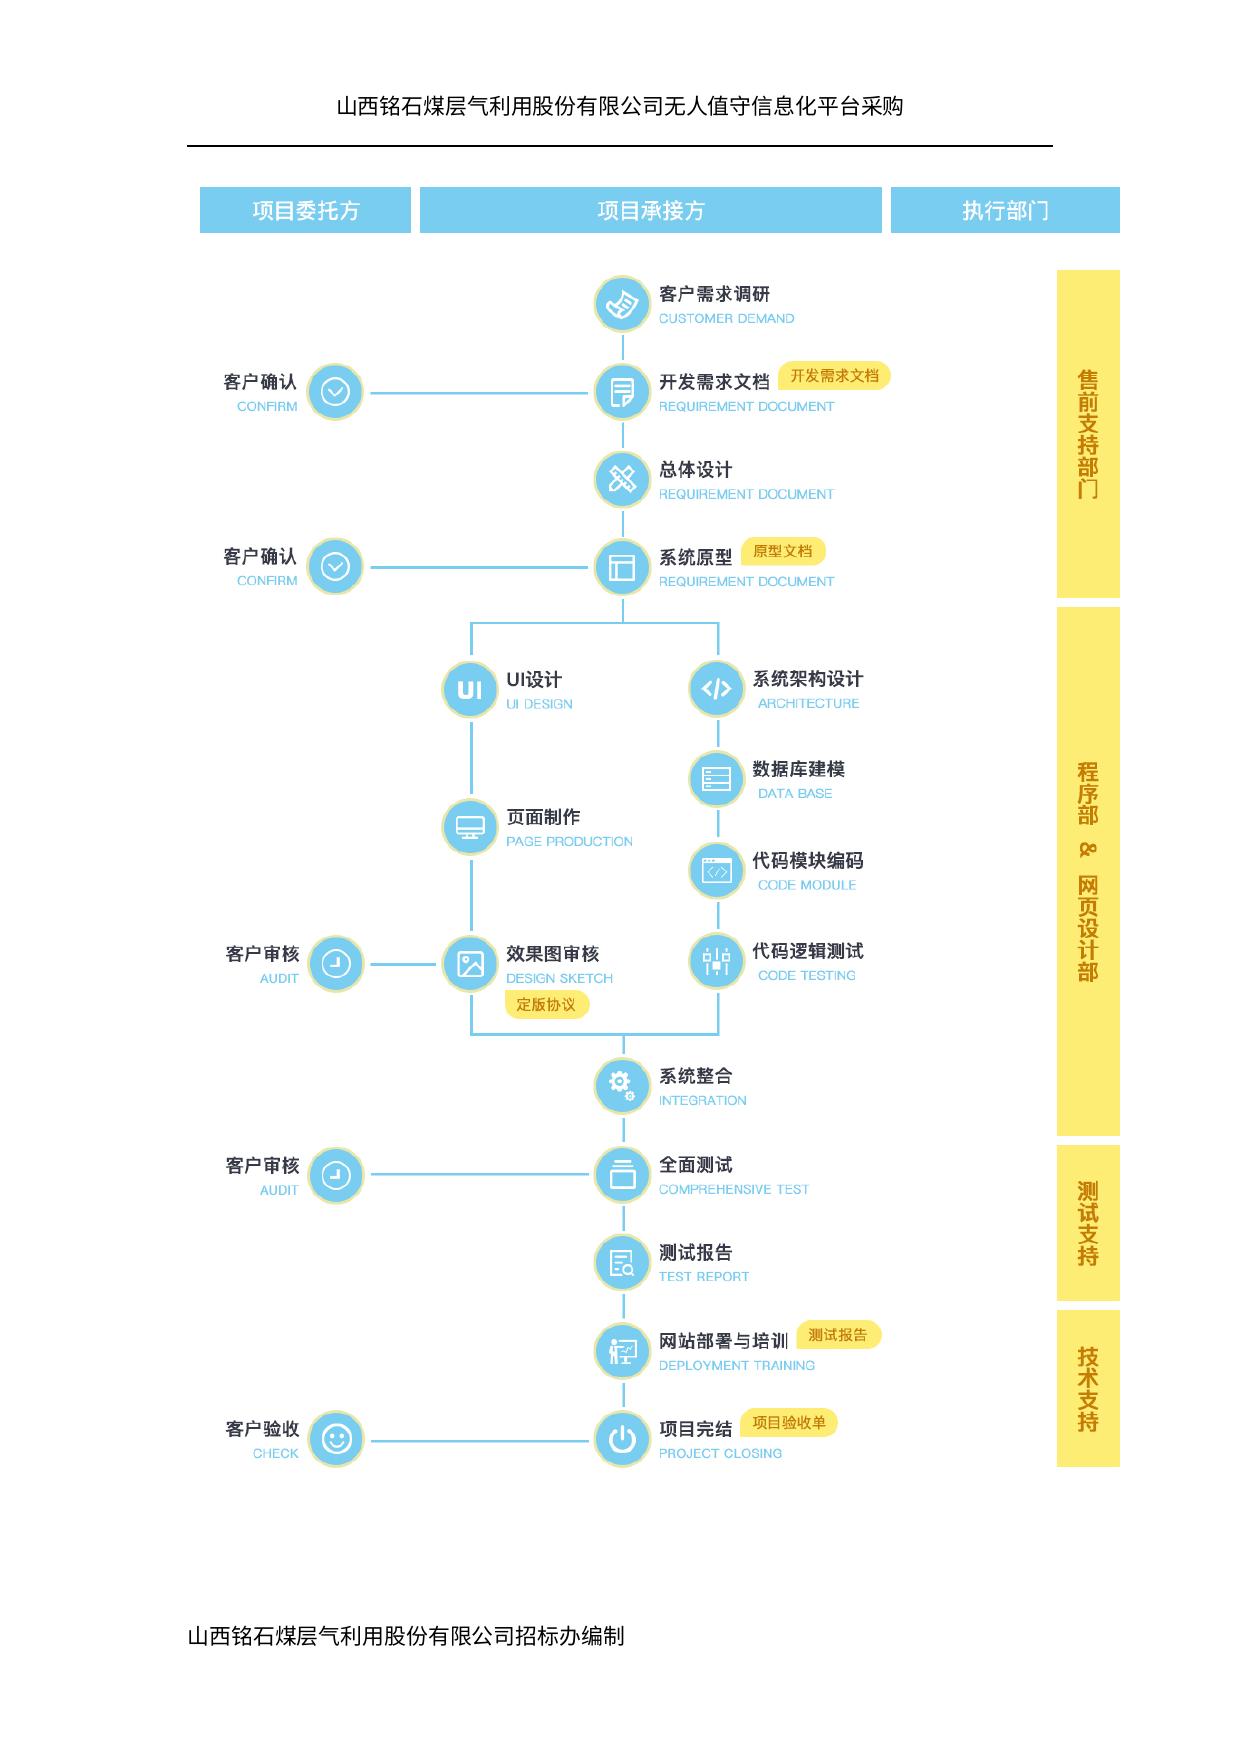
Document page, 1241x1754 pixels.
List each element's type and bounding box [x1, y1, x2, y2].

picture [187, 175, 1135, 1481]
